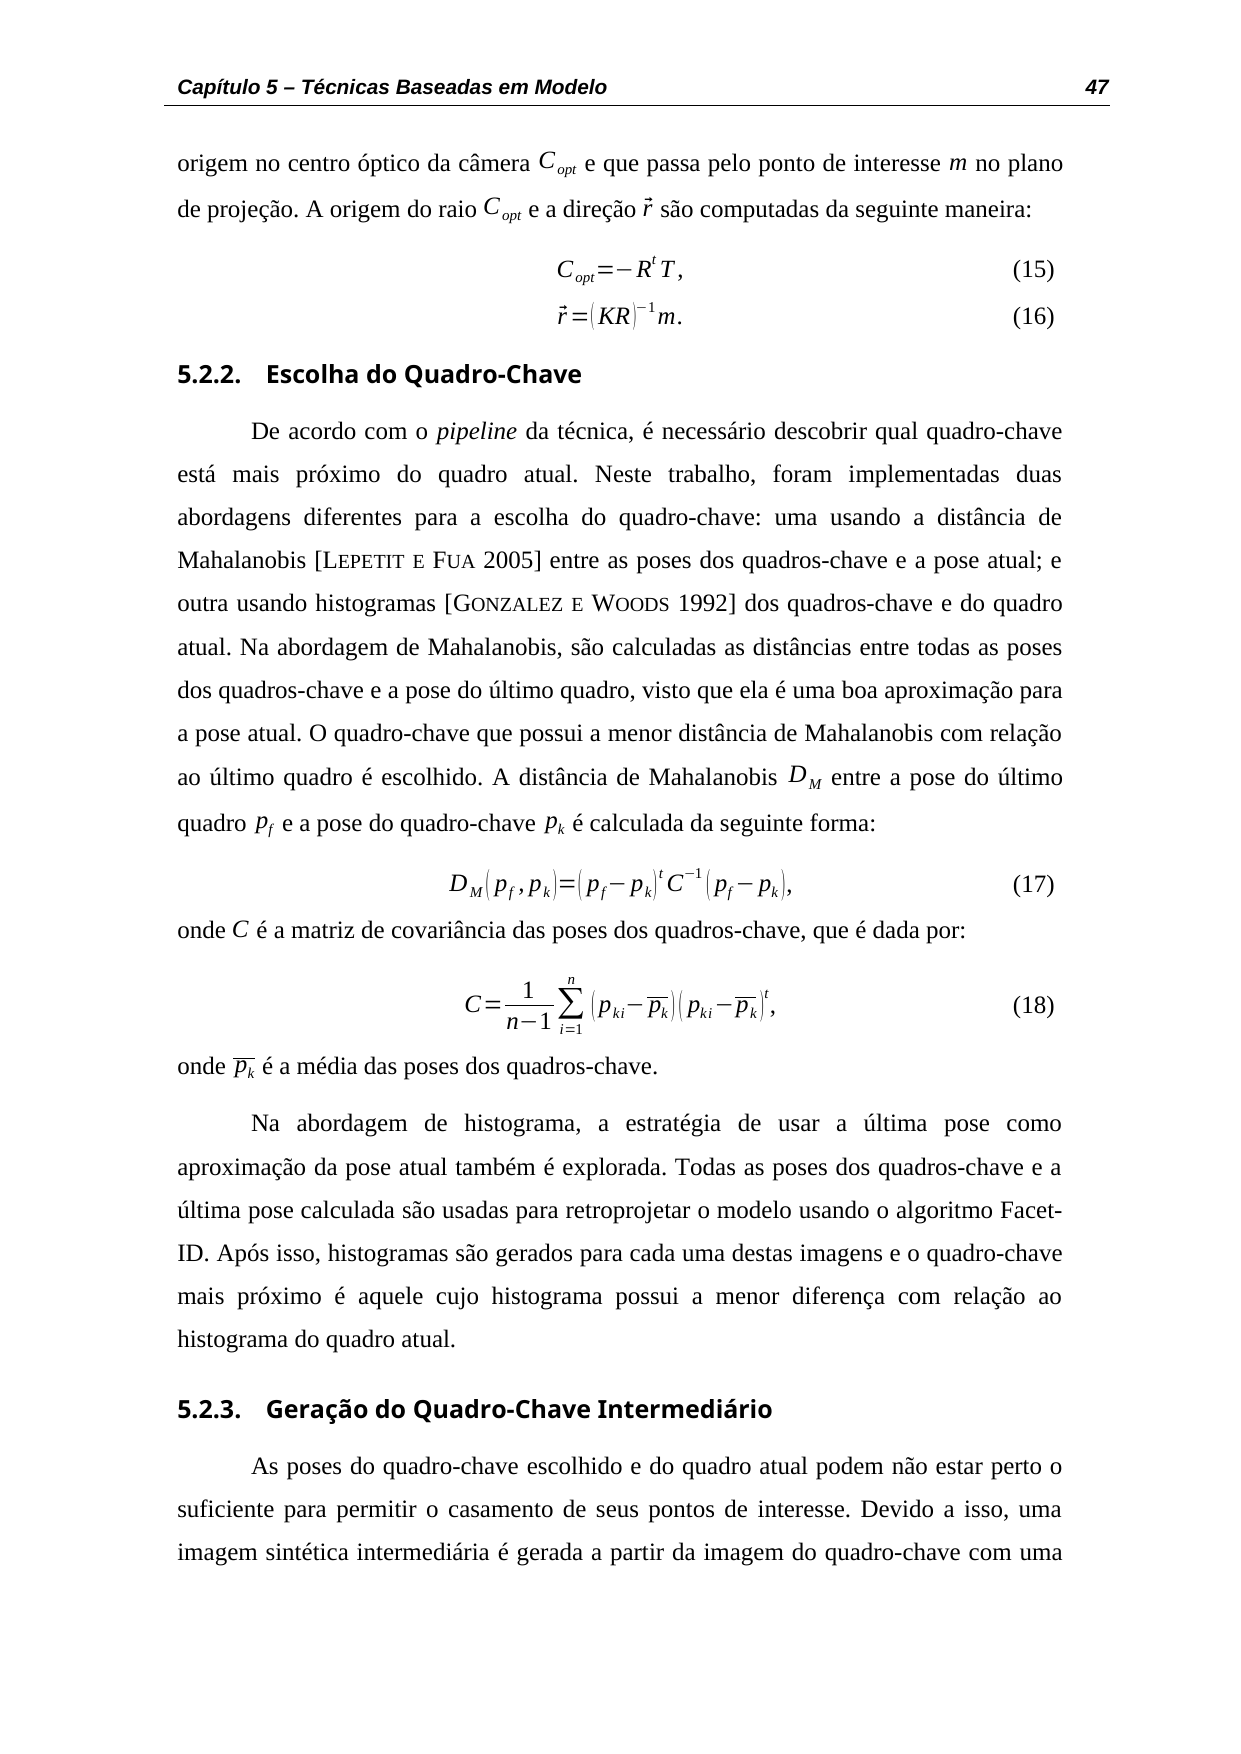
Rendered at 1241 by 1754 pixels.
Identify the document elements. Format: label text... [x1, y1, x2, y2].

text , (15) [177, 251, 1063, 286]
text onde é a média das poses dos quadros-chave. [177, 1050, 1063, 1082]
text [177, 1451, 1063, 1566]
subtitle Geração do Quadro-Chave Intermediário [177, 1392, 1063, 1426]
text , (17) [177, 865, 1063, 902]
text De acordo com o pipeline da técnica, é necessário descobrir qual quadro-chave está mais próximo do quadro atual. Neste trabalho, foram implementadas duas abordagens diferentes para a escolha do quadro-chave: uma usando a distância de Mahalanobis [Lepetit e Fua 2005] entre as poses dos quadros-chave e a pose atual; e outra usando histogramas [Gonzalez e Woods 1992] dos quadros-chave e do quadro atual. Na abordagem de Mahalanobis, são calculadas as distâncias entre todas as poses dos quadros-chave e a pose do último quadro, visto que ela é uma boa aproximação para a pose atual. O quadro-chave que possui a menor distância de Mahalanobis com relação ao último quadro é escolhido. A distância de Mahalanobis entre a pose do último quadro e a pose do quadro-chave é calculada da seguinte forma: [177, 416, 1063, 838]
text . (16) [177, 298, 1063, 332]
text Na abordagem de histograma, a estratégia de usar a última pose como aproximação da pose atual também é explorada. Todas as poses dos quadros-chave e a última pose calculada são usadas para retroprojetar o modelo usando o algoritmo Facet-ID. Após isso, histogramas são gerados para cada uma destas imagens e o quadro-chave mais próximo é aquele cujo histograma possui a menor diferença com relação ao histograma do quadro atual. [177, 1108, 1063, 1353]
subtitle Escolha do Quadro-Chave [177, 357, 1063, 391]
text onde é a matriz de covariância das poses dos quadros-chave, que é dada por: [177, 915, 1063, 943]
text , (18) [177, 970, 1063, 1038]
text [177, 147, 1063, 224]
